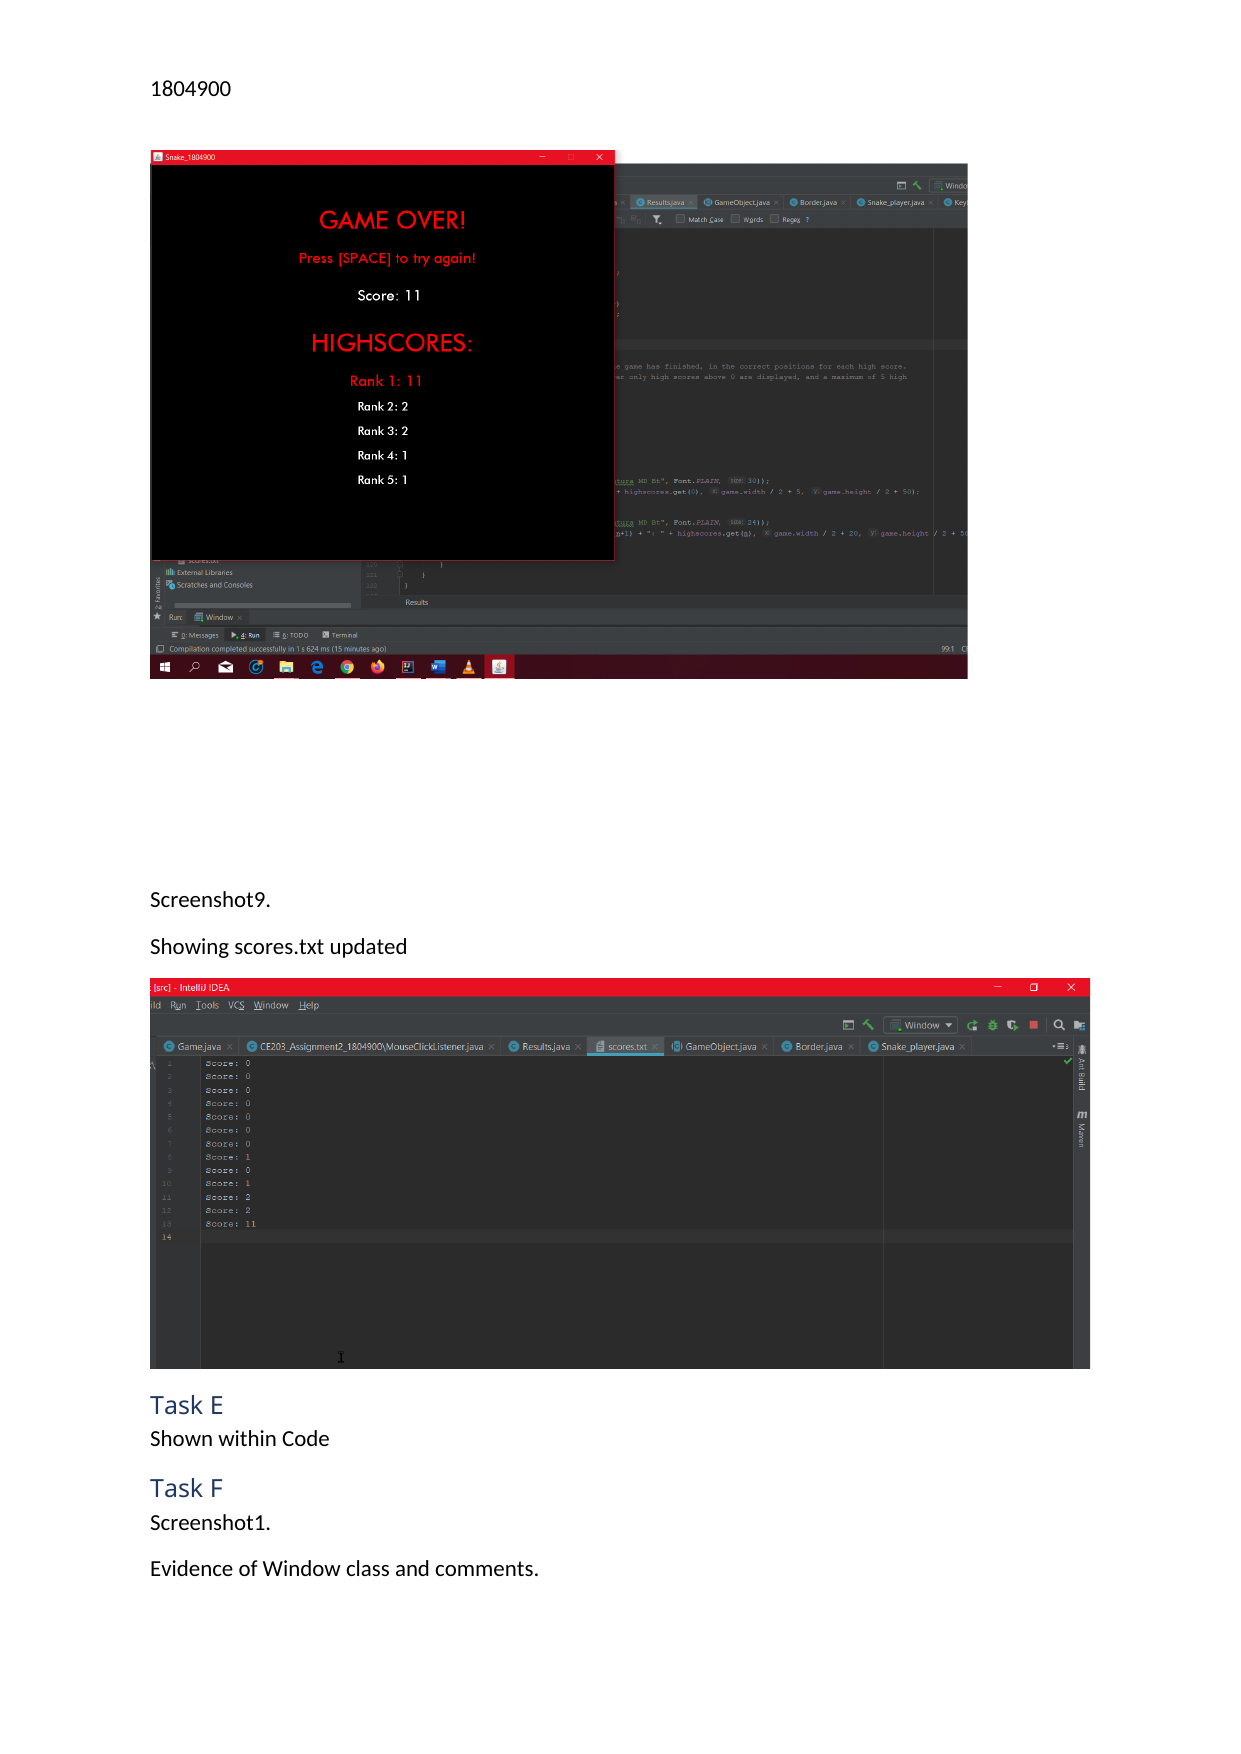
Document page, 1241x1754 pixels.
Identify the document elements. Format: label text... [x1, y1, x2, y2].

subtitle Task F [150, 1471, 1090, 1505]
text Evidence of Window class and comments. [150, 1554, 1090, 1583]
text Showing scores.txt updated [150, 932, 1090, 960]
picture [150, 150, 968, 679]
text Screenshot1. [150, 1508, 1090, 1536]
text Screenshot9. [150, 885, 1090, 913]
subtitle Task E [150, 1387, 1090, 1421]
text Shown within Code [150, 1424, 1090, 1452]
picture [150, 978, 1091, 1369]
